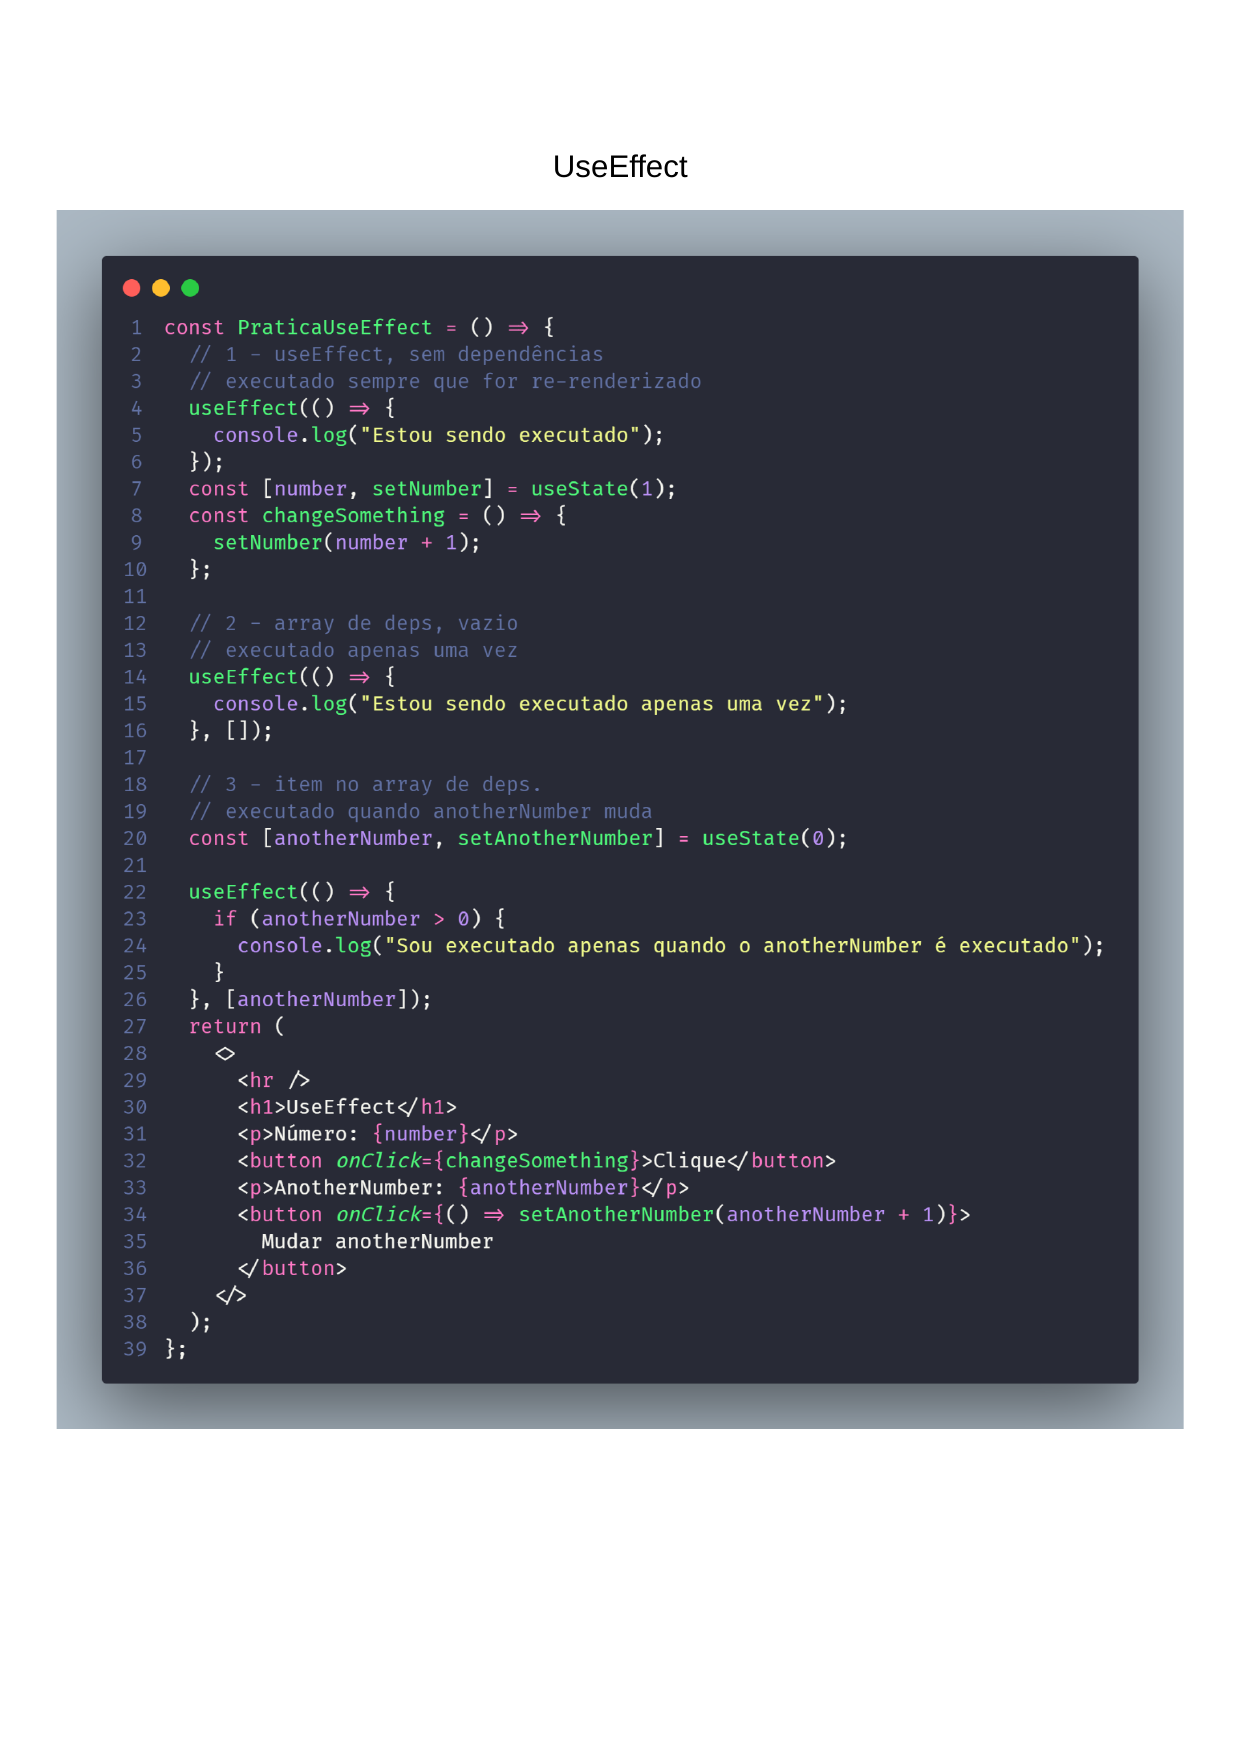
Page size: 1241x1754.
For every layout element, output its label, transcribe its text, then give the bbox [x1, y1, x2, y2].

text UseEffect [177, 148, 1063, 183]
picture [56, 210, 1184, 1429]
